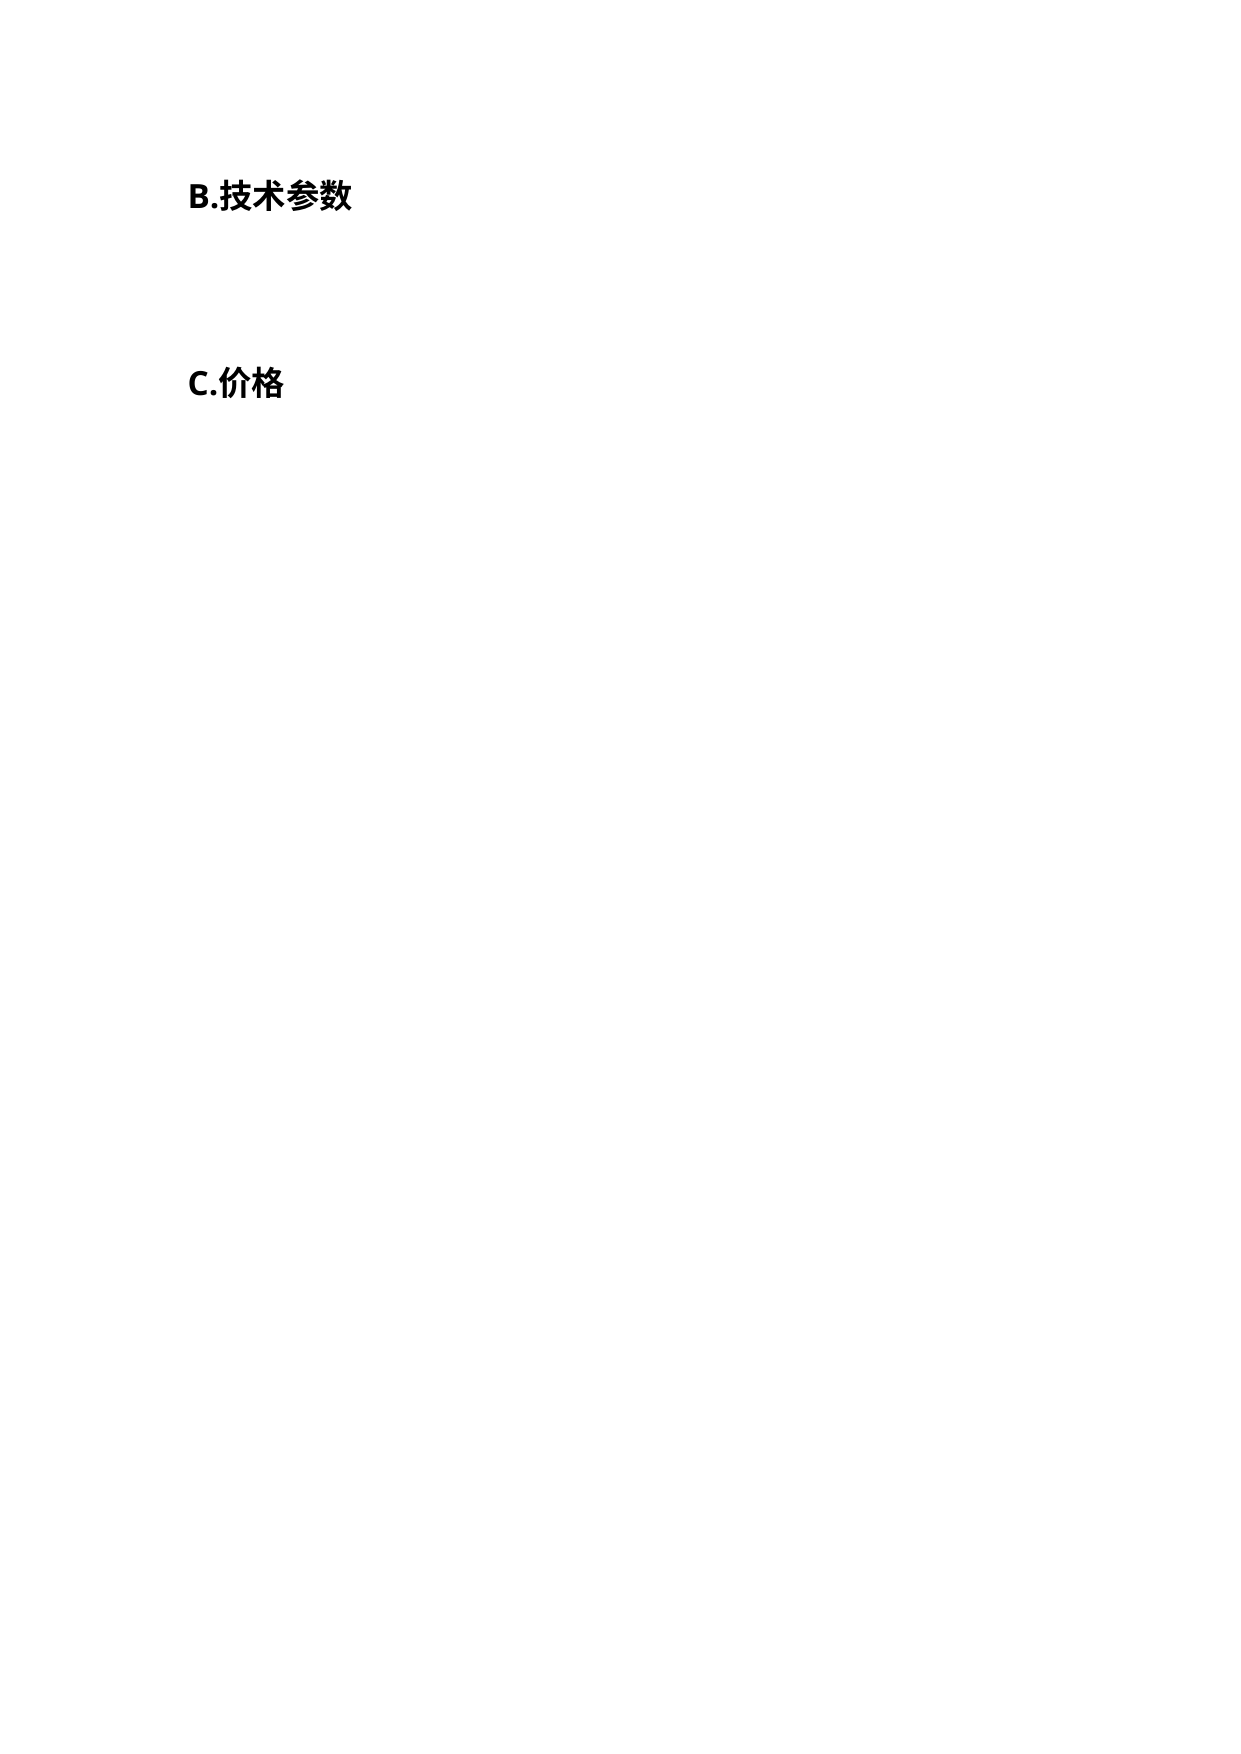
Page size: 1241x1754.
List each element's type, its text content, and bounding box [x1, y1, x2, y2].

subtitle B.技术参数 [187, 162, 1053, 227]
subtitle C.价格 [187, 349, 1053, 414]
